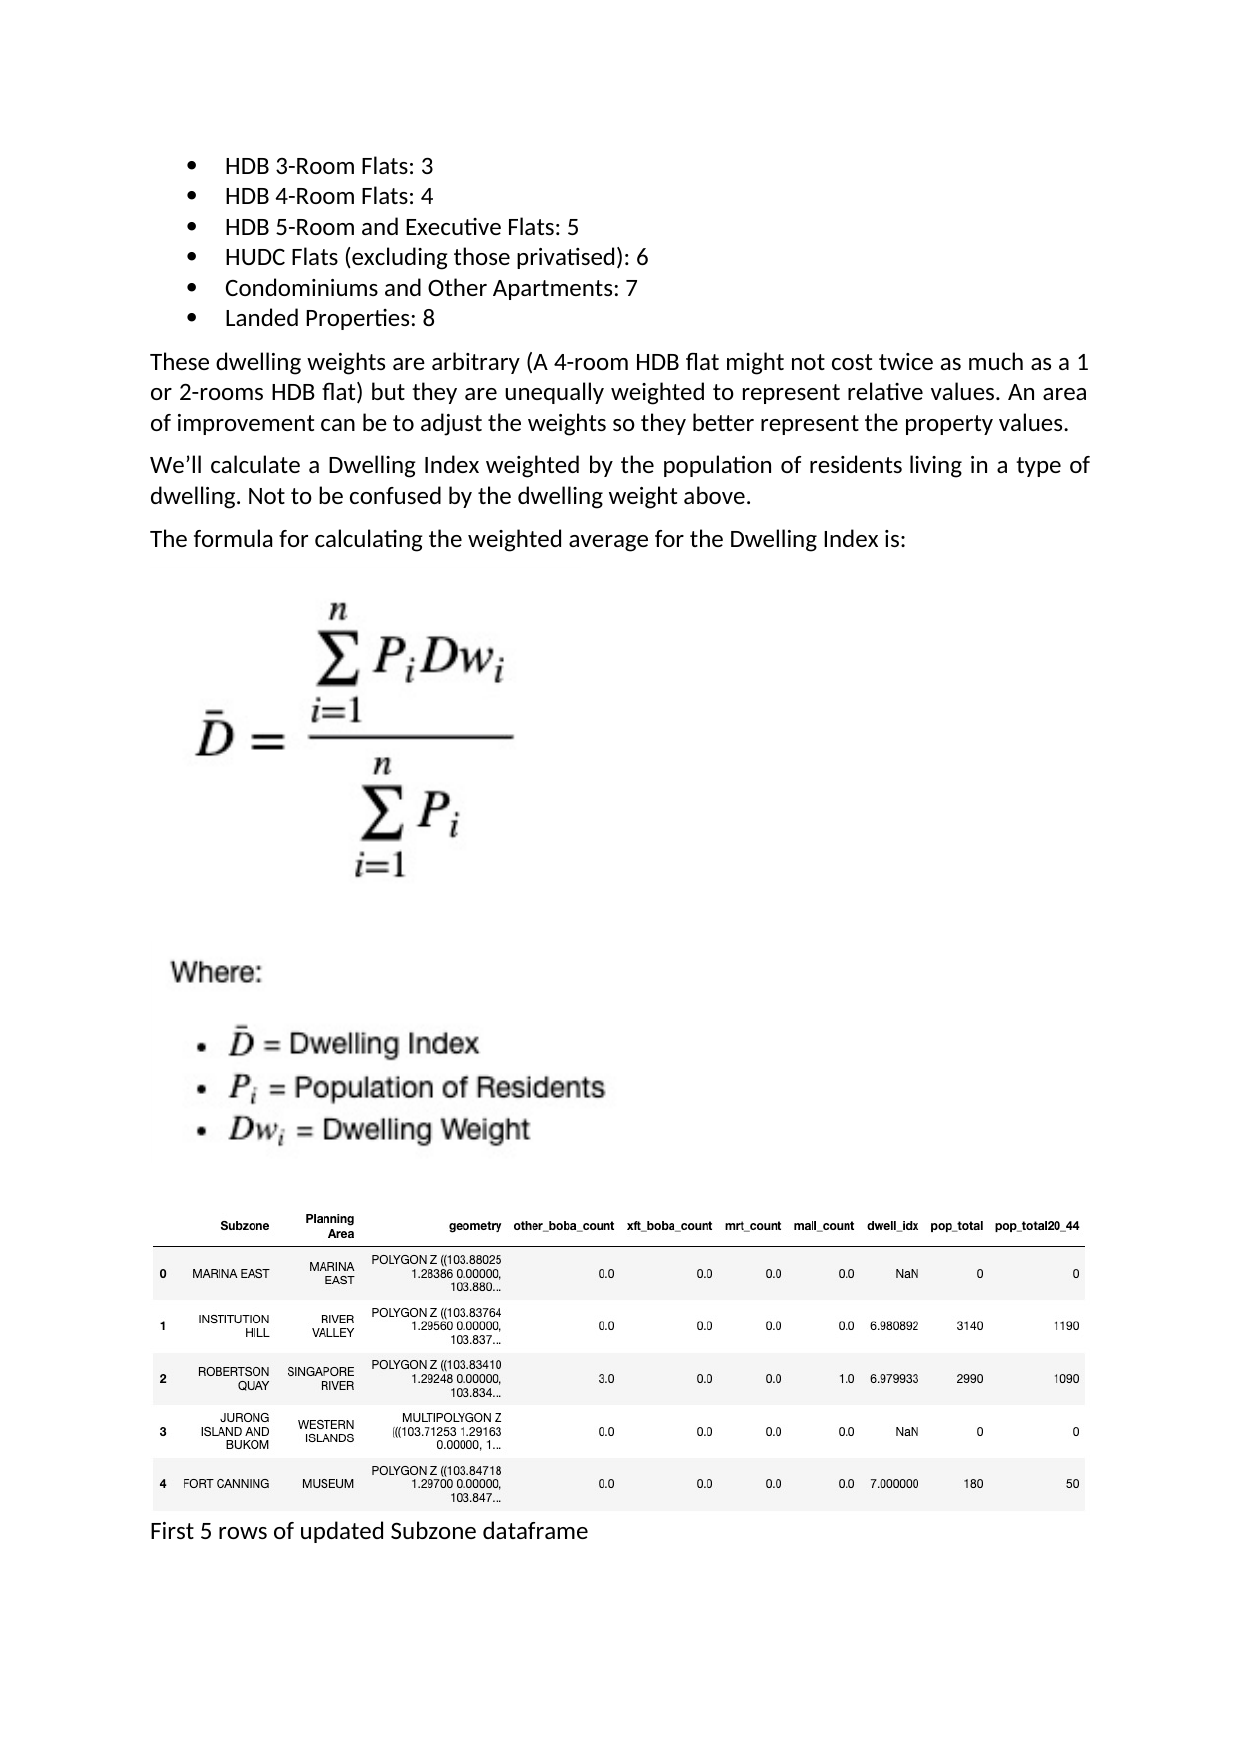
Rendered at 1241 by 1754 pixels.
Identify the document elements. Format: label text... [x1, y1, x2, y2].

picture [150, 1205, 1091, 1515]
list Landed Properties: 8 [187, 303, 1090, 333]
list HUDC Flats (excluding those privatised): 6 [187, 242, 1090, 272]
list Condominiums and Other Apartments: 7 [187, 272, 1090, 303]
picture [150, 566, 635, 1163]
text These dwelling weights are arbitrary (A 4-room HDB flat might not cost twice as much as a 1 or 2-rooms HDB flat) but they are unequally weighted to represent relative values. An area of improvement can be to adjust the weights so they better represent the property values. [150, 346, 1090, 437]
list HDB 3-Room Flats: 3 [187, 150, 1090, 181]
list HDB 5-Room and Executive Flats: 5 [187, 211, 1090, 242]
text We’ll calculate a Dwelling Index weighted by the population of residents living in a type of dwelling. Not to be confused by the dwelling weight above. [150, 450, 1090, 511]
list HDB 4-Room Flats: 4 [187, 181, 1090, 211]
text The formula for calculating the weighted average for the Dwelling Index is: [150, 523, 1090, 554]
text First 5 rows of updated Subzone dataframe [150, 1515, 1090, 1545]
